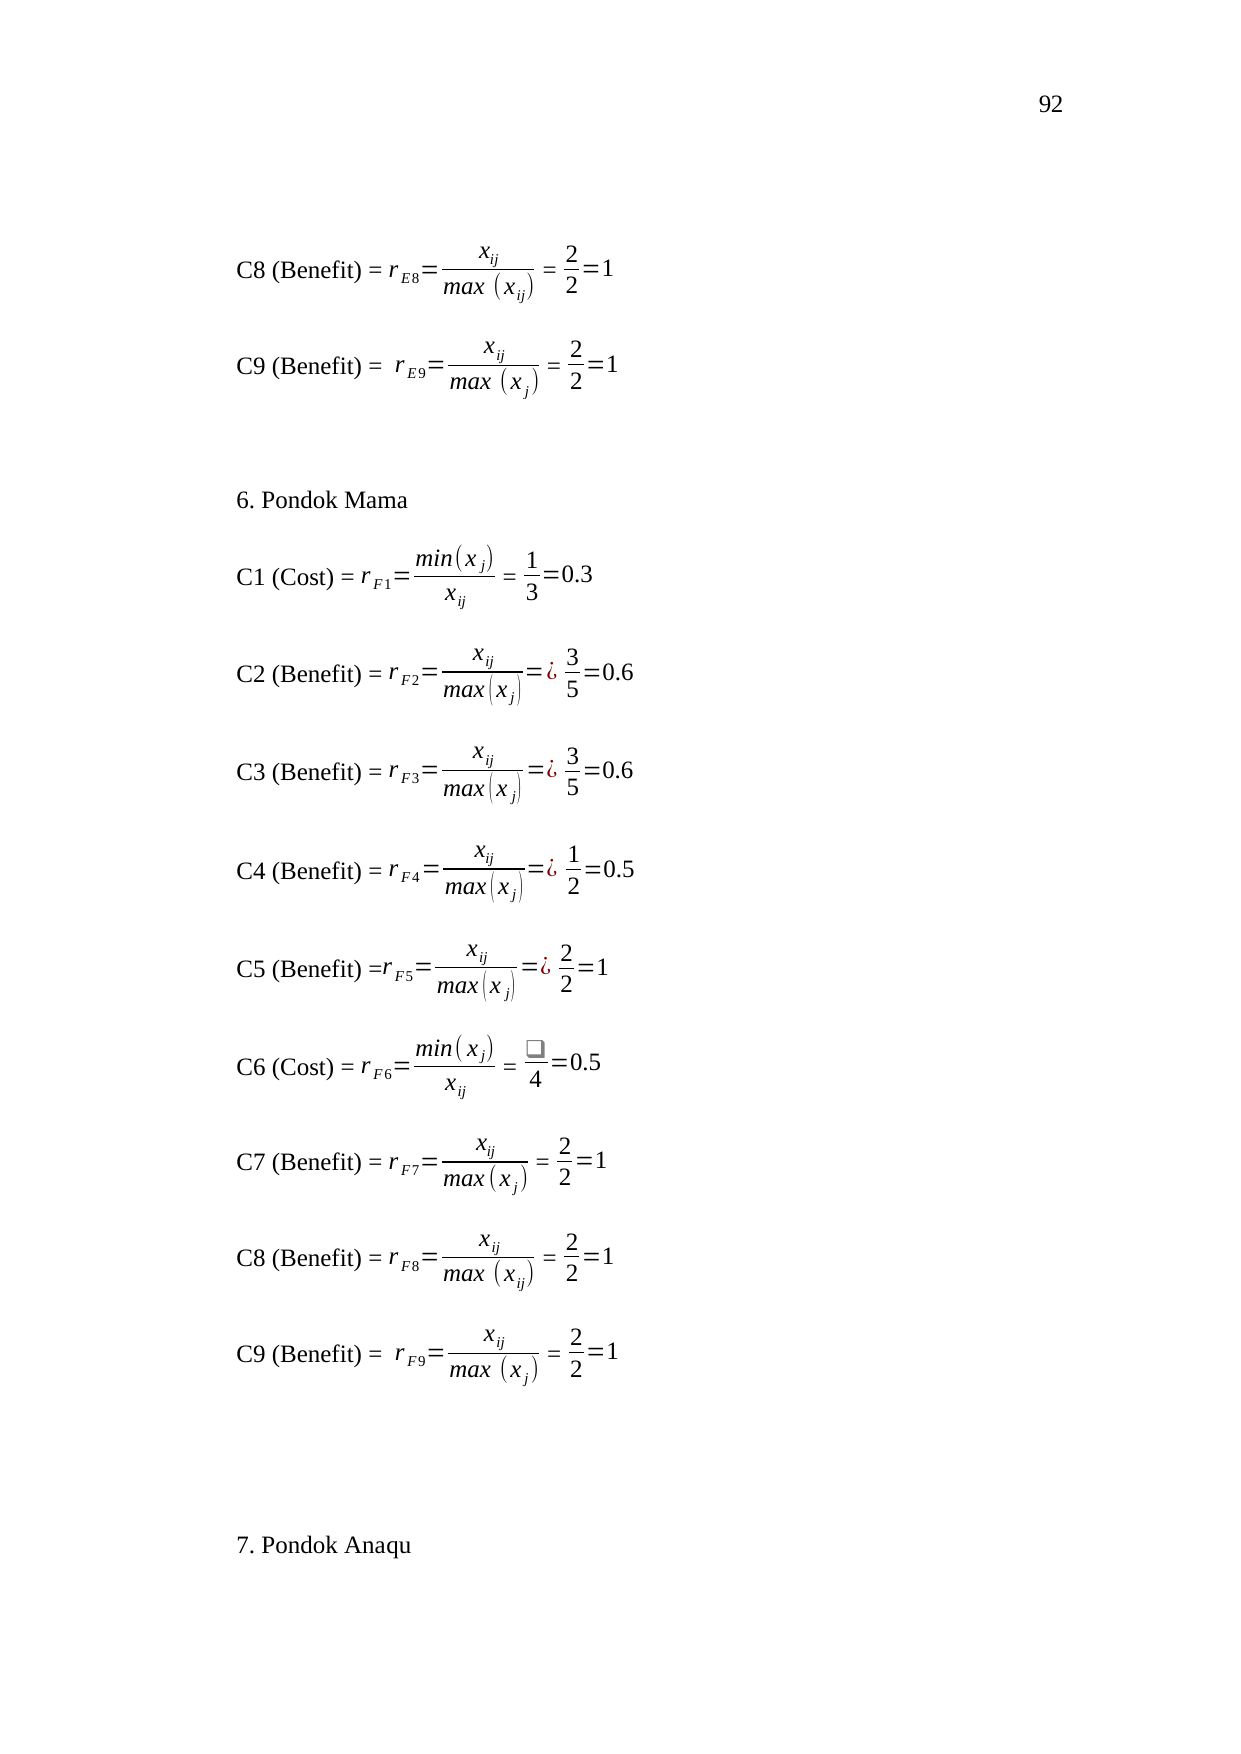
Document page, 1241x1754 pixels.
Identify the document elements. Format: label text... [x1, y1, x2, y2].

text C3 (Benefit) = [236, 737, 1063, 807]
text C4 (Benefit) = [236, 836, 1063, 905]
text 6. Pondok Mama [236, 485, 1063, 514]
text C7 (Benefit) = = [236, 1128, 1063, 1195]
text C8 (Benefit) = = [236, 236, 1063, 303]
text C2 (Benefit) = [236, 638, 1063, 708]
text C6 (Cost) = = [236, 1033, 1063, 1099]
text C1 (Cost) = = [236, 543, 1063, 610]
text C5 (Benefit) = [236, 934, 1063, 1004]
text C8 (Benefit) = = [236, 1224, 1063, 1291]
text C9 (Benefit) = = [236, 332, 1063, 399]
text C9 (Benefit) = = [236, 1320, 1063, 1387]
text 7. Pondok Ana qu [236, 1531, 1063, 1559]
